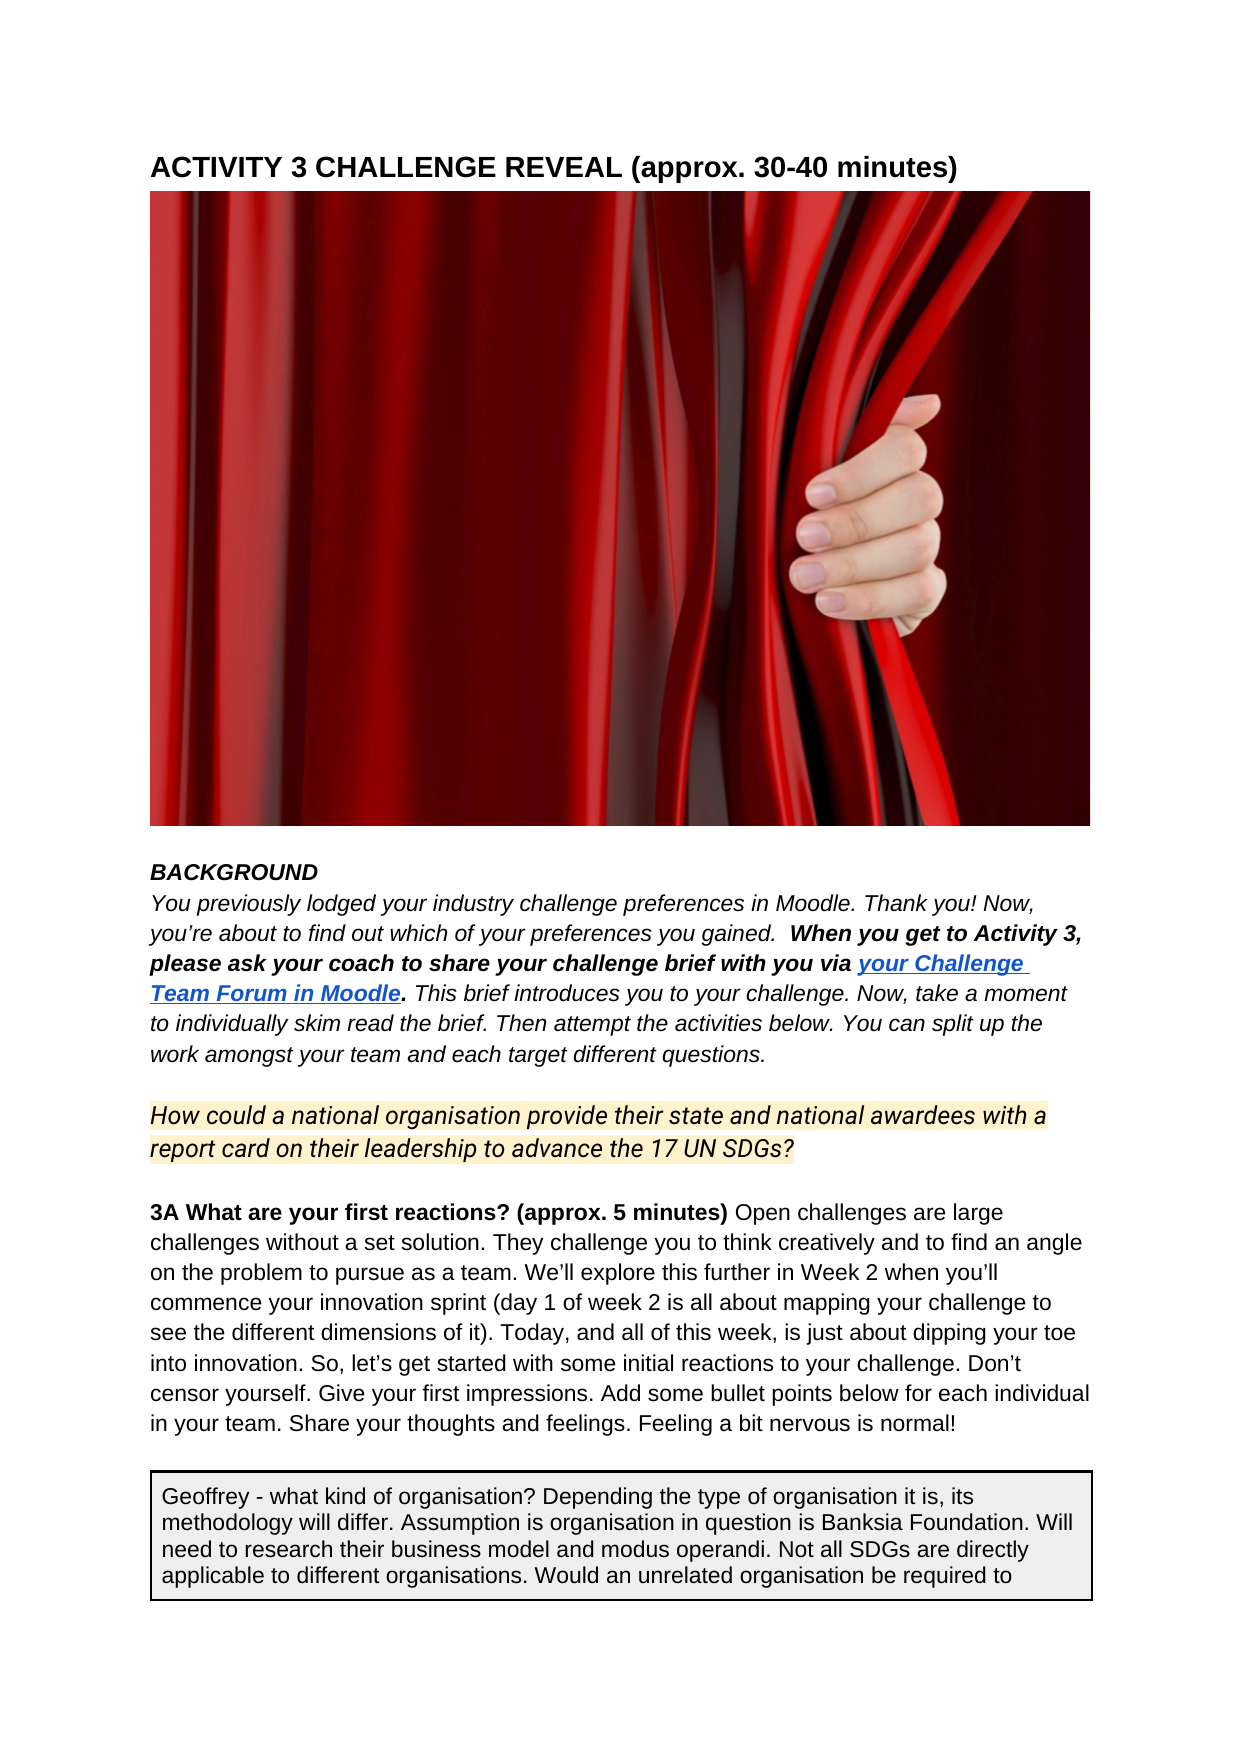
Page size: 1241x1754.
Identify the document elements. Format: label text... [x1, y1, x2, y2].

text 3A What are your first reactions? (approx. 5 minutes) Open challenges are large challenges without a set solution. They challenge you to think creatively and to find an angle on the problem to pursue as a team. We’ll explore this further in Week 2 when you’ll commence your innovation sprint (day 1 of week 2 is all about mapping your challenge to see the different dimensions of it). Today, and all of this week, is just about dipping your toe into innovation. So, let’s get started with some initial reactions to your challenge. Don’t censor yourself. Give your first impressions. Add some bullet points below for each individual in your team. Share your thoughts and feelings. Feeling a bit nervous is normal! [150, 1198, 1090, 1436]
subtitle ACTIVITY 3 CHALLENGE REVEAL (approx. 30-40 minutes) [150, 150, 1090, 183]
text How could a national organisation provide their state and national awardees with a report card on their leadership to advance the 17 UN SDGs? [150, 1101, 1090, 1164]
picture [150, 191, 1091, 826]
text BACKGROUND [150, 859, 1090, 886]
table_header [152, 1473, 1091, 1599]
text You previously lodged your industry challenge preferences in Moodle. Thank you! Now, you’re about to find out which of your preferences you gained. When you get to Activity 3, please ask your coach to share your challenge brief with you via your Challenge Team Forum in Moodle. This brief introduces you to your challenge. Now, take a moment to individually skim read the brief. Then attempt the activities below. You can split up the work amongst your team and each target different questions. [150, 889, 1090, 1067]
